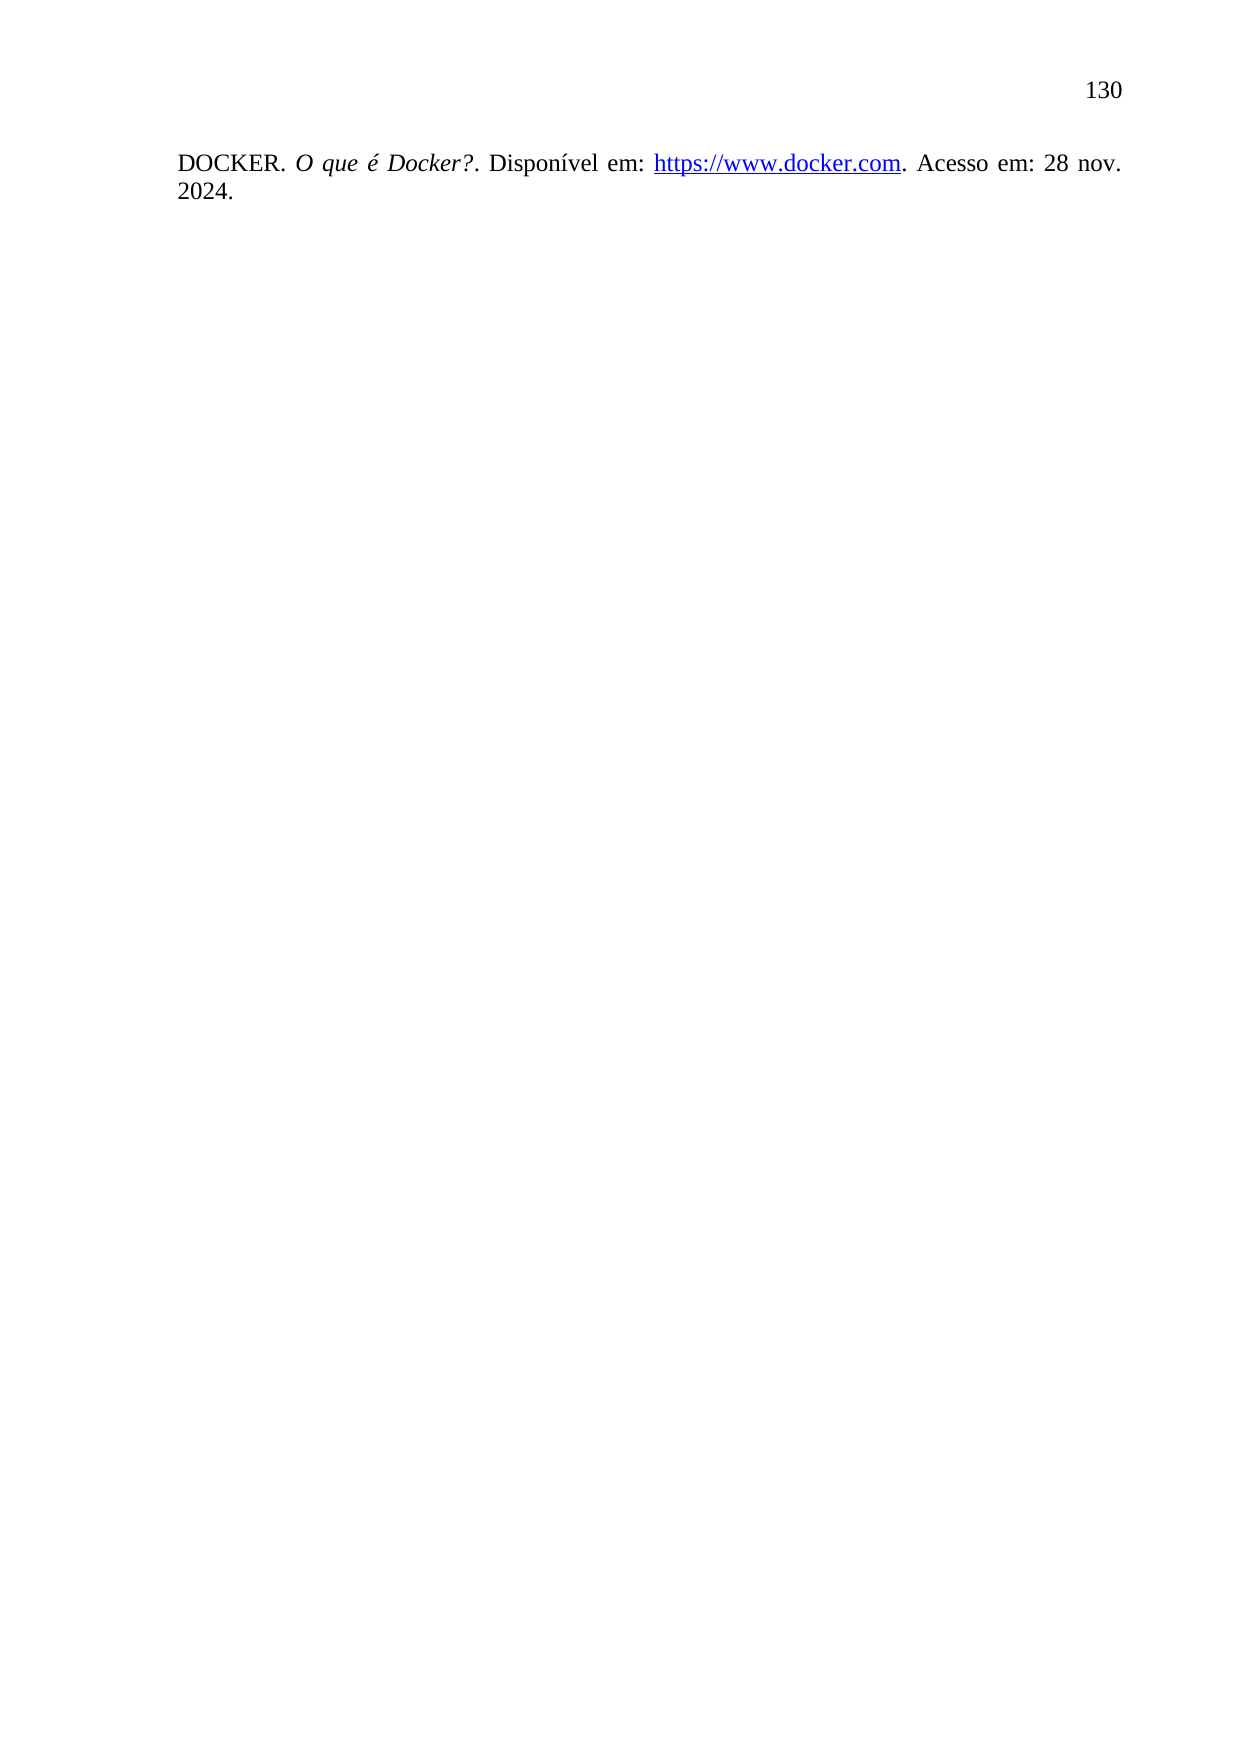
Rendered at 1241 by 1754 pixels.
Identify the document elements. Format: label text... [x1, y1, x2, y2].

text DOCKER. O que é Docker?. Disponível em: https://www.docker.com. Acesso em: 28 nov. 2024. [177, 148, 1122, 205]
